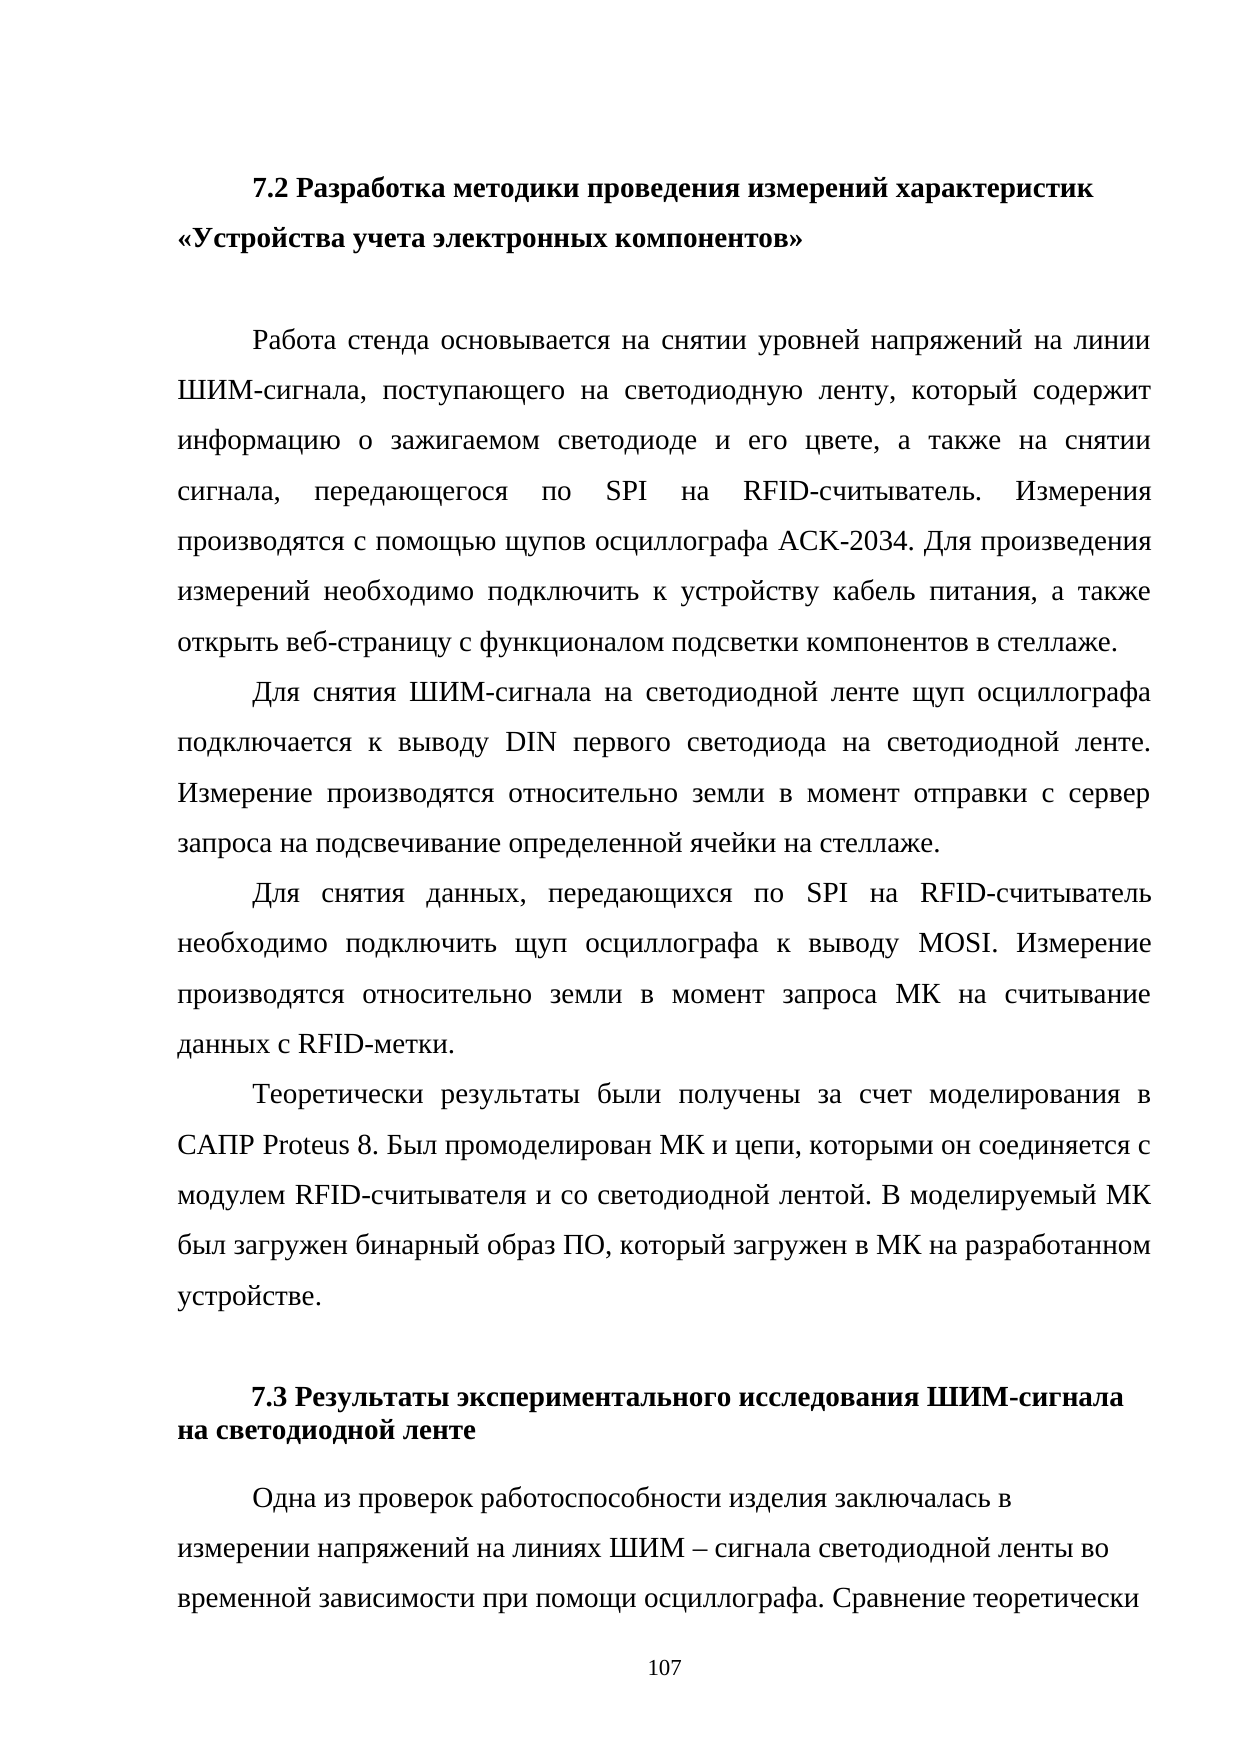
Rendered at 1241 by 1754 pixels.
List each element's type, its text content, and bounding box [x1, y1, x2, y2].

text Работа стенда основывается на снятии уровней напряжений на линии ШИМ-сигнала, поступающего на светодиодную ленту, который содержит информацию о зажигаемом светодиоде и его цвете, а также на снятии сигнала, передающегося по SPI на RFID-считыватель. Измерения производятся с помощью щупов осциллографа ACK-2034. Для произведения измерений необходимо подключить к устройству кабель питания, а также открыть веб-страницу с функционалом подсветки компонентов в стеллаже. [177, 322, 1152, 657]
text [177, 1480, 1152, 1614]
text 7.2 Разработка методики проведения измерений характеристик «Устройства учета электронных компонентов» [177, 170, 1152, 254]
text Для снятия данных, передающихся по SPI на RFID-считыватель необходимо подключить щуп осциллографа к выводу MOSI. Измерение производятся относительно земли в момент запроса МК на считывание данных с RFID-метки. [177, 875, 1152, 1060]
text 7.3 Результаты экспериментального исследования ШИМ-сигнала на светодиодной ленте [177, 1379, 1152, 1446]
text Теоретически результаты были получены за счет моделирования в САПР Proteus 8. Был промоделирован МК и цепи, которыми он соединяется с модулем RFID-считывателя и со светодиодной лентой. В моделируемый МК был загружен бинарный образ ПО, который загружен в МК на разработанном устройстве. [177, 1077, 1152, 1311]
text Для снятия ШИМ-сигнала на светодиодной ленте щуп осциллографа подключается к выводу DIN первого светодиода на светодиодной ленте. Измерение производятся относительно земли в момент отправки с сервер запроса на подсвечивание определенной ячейки на стеллаже. [177, 674, 1152, 858]
